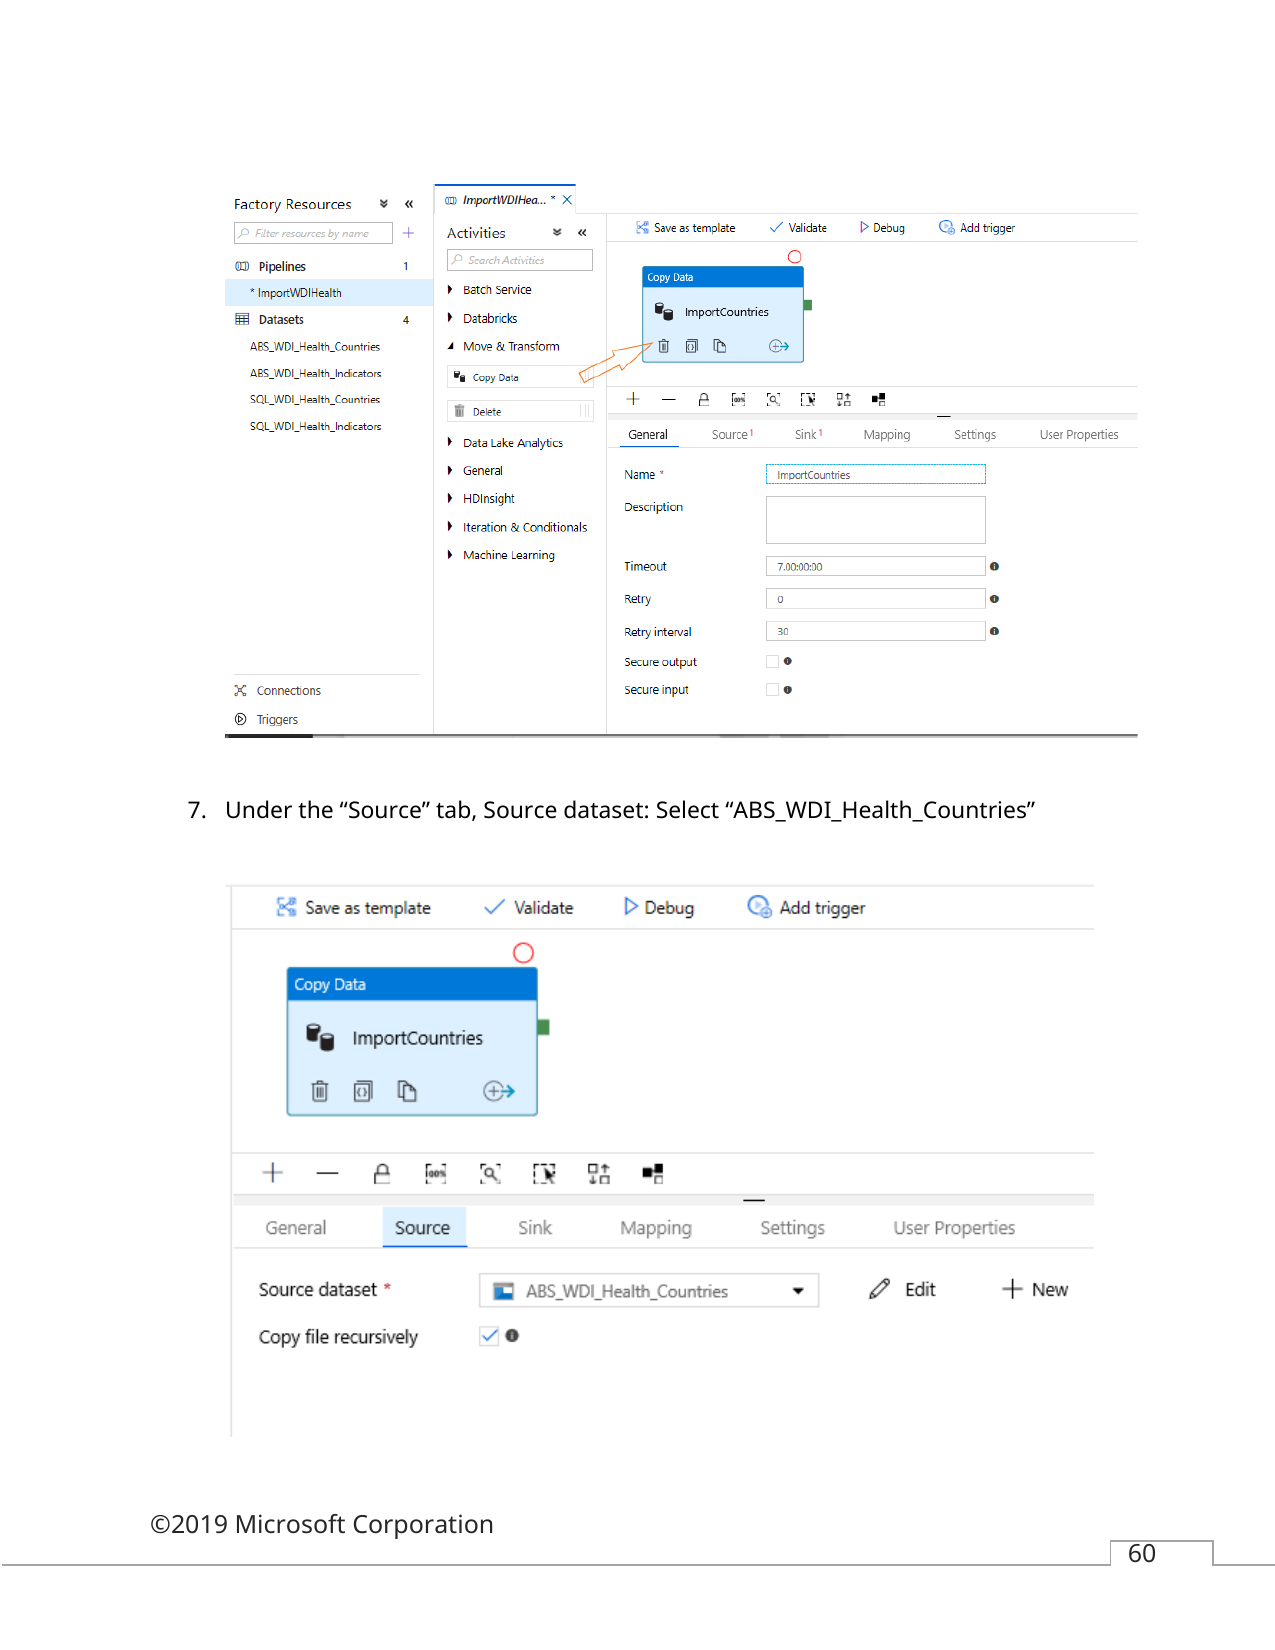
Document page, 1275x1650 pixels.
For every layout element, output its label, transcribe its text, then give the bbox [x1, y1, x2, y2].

picture [225, 881, 1094, 1437]
list Under the “Source” tab, Source dataset: Select “ABS_WDI_Health_Countries” [187, 794, 1125, 825]
picture [225, 184, 1138, 738]
